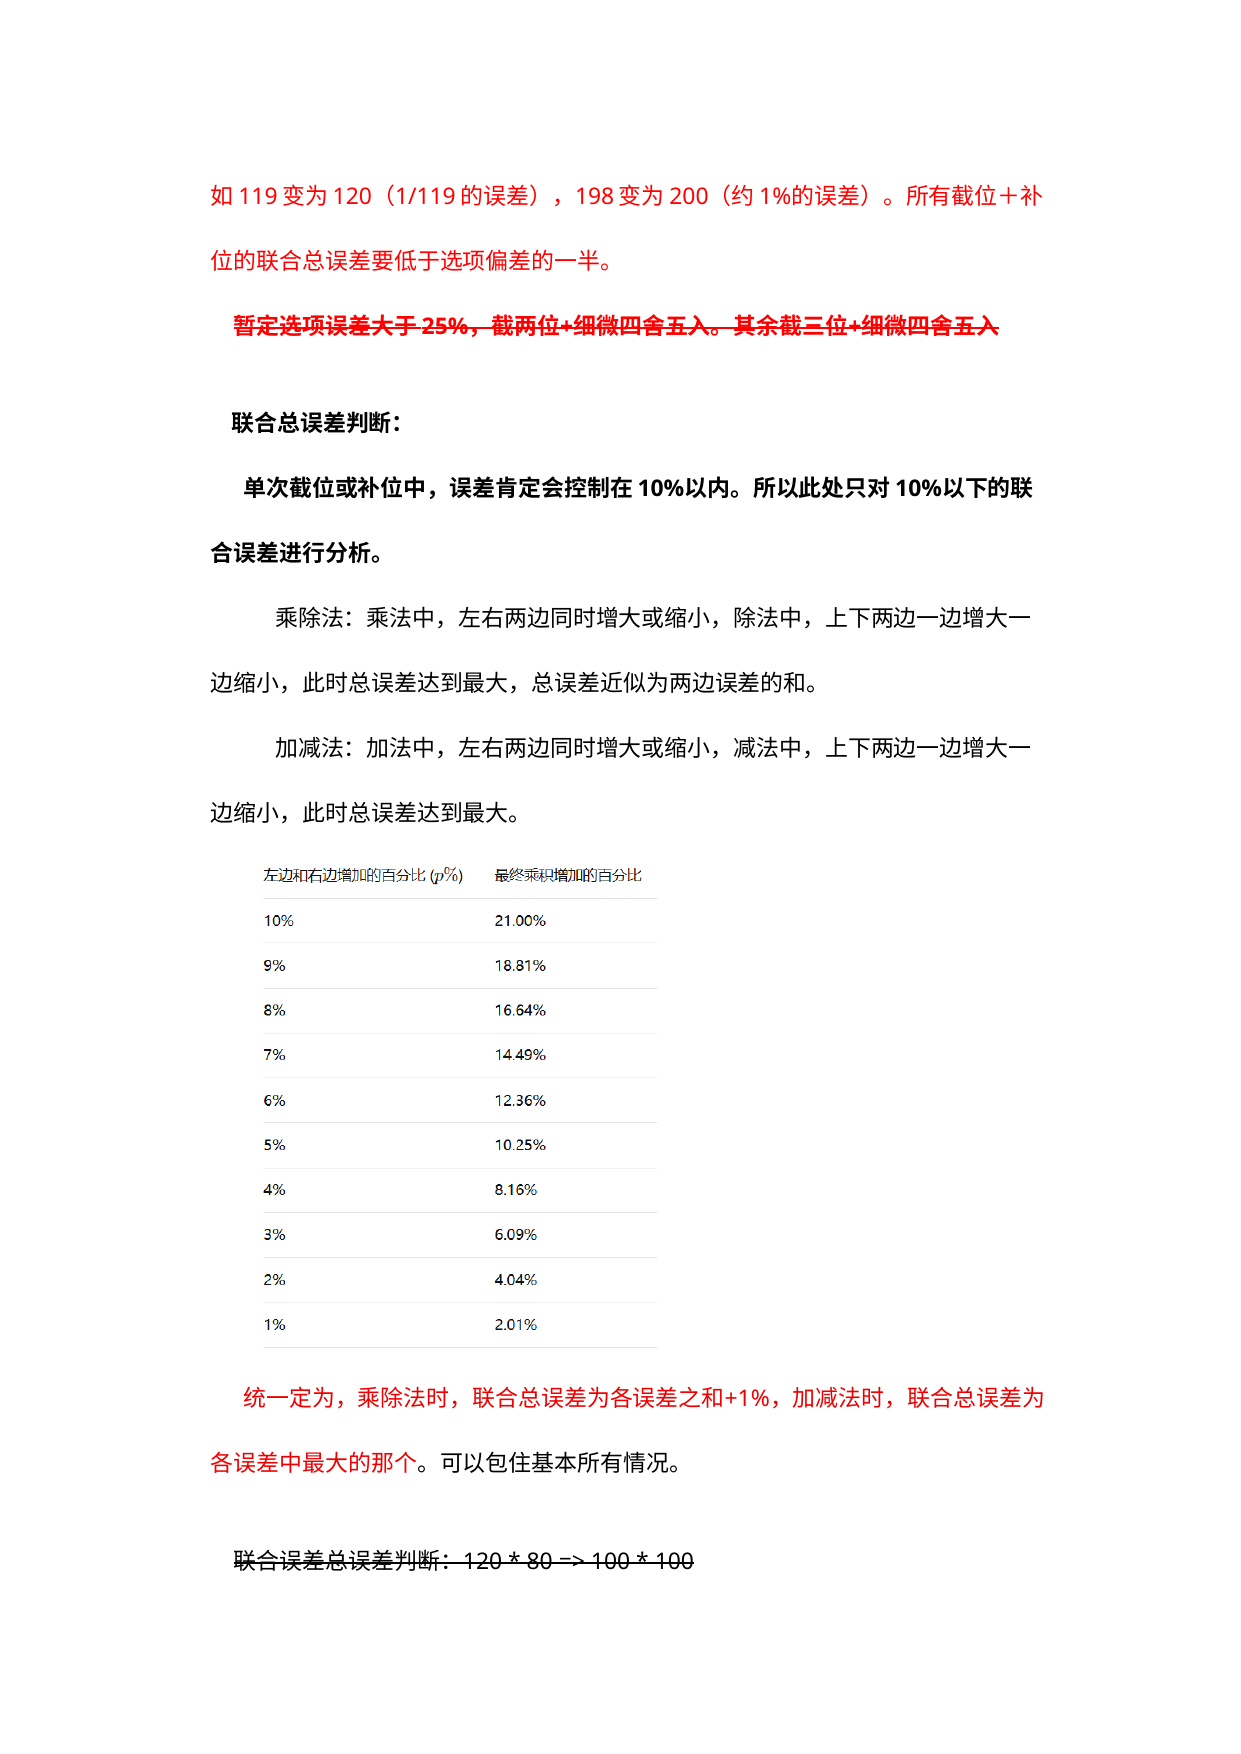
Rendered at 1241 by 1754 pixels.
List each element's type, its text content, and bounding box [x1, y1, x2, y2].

text 乘除法：乘法中，左右两边同时增大或缩小，除法中，上下两边一边增大一边缩小，此时总误差达到最大，总误差近似为两边误差的和。 [211, 584, 1053, 714]
text 加减法：加法中，左右两边同时增大或缩小，减法中，上下两边一边增大一边缩小，此时总误差达到最大。 [211, 714, 1053, 844]
picture [231, 859, 702, 1350]
text 单次截位或补位中，误差肯定会控制在10%以内。所以此处只对10%以下的联合误差进行分析。 [211, 454, 1053, 584]
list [211, 162, 1053, 292]
text 统一定为，乘除法时，联合总误差为各误差之和+1%，加减法时，联合总误差为各误差中最大的那个。可以包住基本所有情况。 [211, 1364, 1053, 1494]
text 联合总误差判断： [211, 389, 1053, 454]
list 暂定选项误差大于25%，截两位+细微四舍五入。其余截三位+细微四舍五入 [211, 292, 1053, 357]
list 联合误差总误差判断：120 * 80 => 100 * 100 [211, 1527, 1053, 1592]
